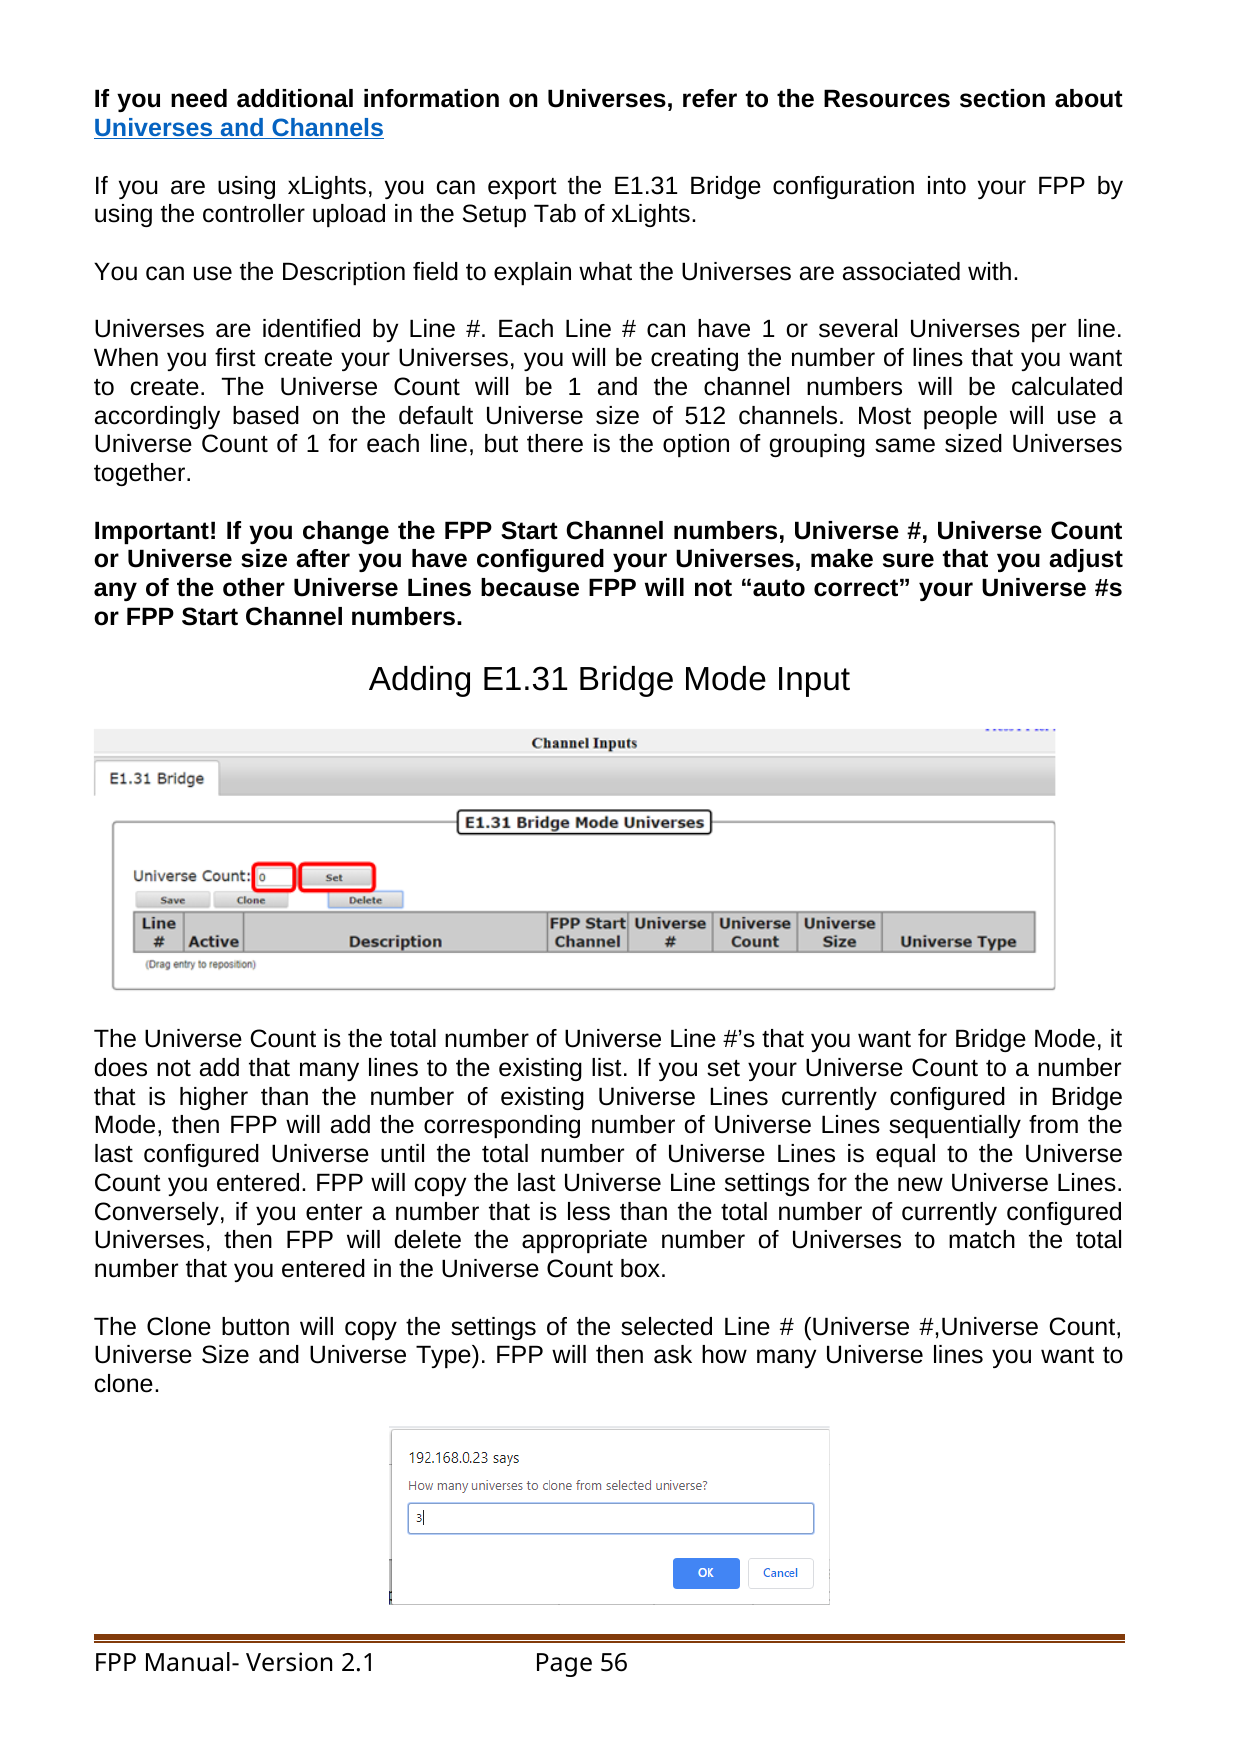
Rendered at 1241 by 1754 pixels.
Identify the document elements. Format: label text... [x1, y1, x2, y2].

text The Clone button will copy the settings of the selected Line # (Universe #,Universe Count, Universe Size and Universe Type). FPP will then ask how many Universe lines you want to clone. [94, 1312, 1125, 1398]
text You can use the Description field to explain what the Universes are associated with. [94, 257, 1125, 286]
picture [93, 726, 1056, 996]
subtitle Adding E1.31 Bridge Mode Input [94, 659, 1125, 698]
text Important! If you change the FPP Start Channel numbers, Universe #, Universe Count or Universe size after you have configured your Universes, make sure that you adjust any of the other Universe Lines because FPP will not “auto correct” your Universe #s or FPP Start Channel numbers. [94, 516, 1125, 631]
text If you are using xLights, you can export the E1.31 Bridge configuration into your FPP by using the controller upload in the Setup Tab of xLights. [94, 171, 1125, 228]
picture [389, 1426, 830, 1605]
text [94, 84, 1125, 142]
text Universes are identified by Line #. Each Line # can have 1 or several Universes per line. When you first create your Universes, you will be creating the number of lines that you want to create. The Universe Count will be 1 and the channel numbers will be calculated accordingly based on the default Universe size of 512 channels. Most people will use a Universe Count of 1 for each line, but there is the option of grouping same sized Universes together. [94, 314, 1125, 487]
text The Universe Count is the total number of Universe Line #’s that you want for Bridge Mode, it does not add that many lines to the existing list. If you set your Universe Count to a number that is higher than the number of existing Universe Lines currently configured in Bridge Mode, then FPP will add the corresponding number of Universe Lines sequentially from the last configured Universe until the total number of Universe Lines is equal to the Universe Count you entered. FPP will copy the last Universe Line settings for the new Universe Lines. Conversely, if you enter a number that is less than the total number of currently configured Universes, then FPP will delete the appropriate number of Universes to match the total number that you entered in the Universe Count box. [94, 1024, 1125, 1283]
